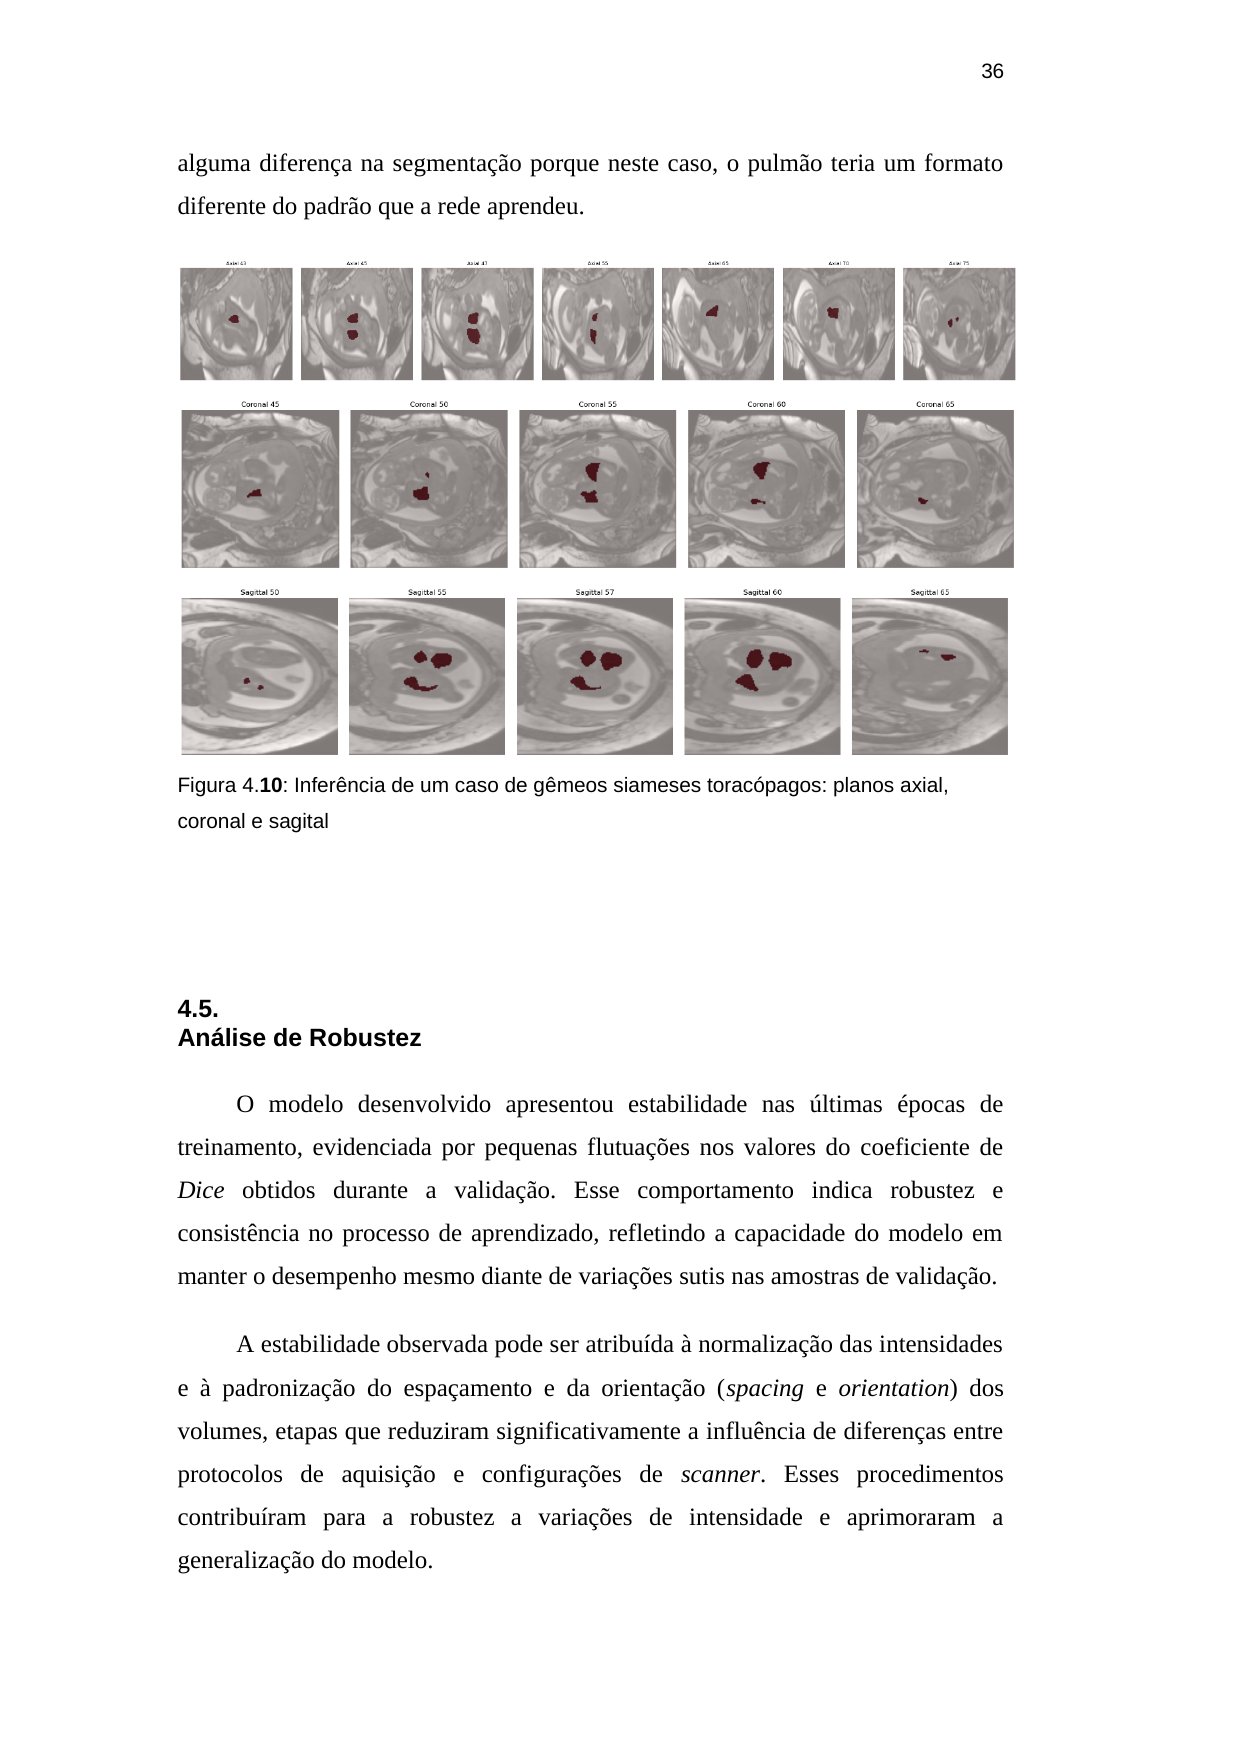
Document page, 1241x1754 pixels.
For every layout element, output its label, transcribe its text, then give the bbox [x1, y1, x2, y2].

subtitle Análise de Robustez [177, 994, 1004, 1051]
text A estabilidade observada pode ser atribuída à normalização das intensidades e à padronização do espaçamento e da orientação (spacing e orientation) dos volumes, etapas que reduziram significativamente a influência de diferenças entre protocolos de aquisição e configurações de scanner. Esses procedimentos contribuíram para a robustez a variações de intensidade e aprimoraram a generalização do modelo. [177, 1329, 1004, 1574]
picture [177, 585, 1012, 759]
text O modelo desenvolvido apresentou estabilidade nas últimas épocas de treinamento, evidenciada por pequenas flutuações nos valores do coeficiente de Dice obtidos durante a validação. Esse comportamento indica robustez e consistência no processo de aprendizado, refletindo a capacidade do modelo em manter o desempenho mesmo diante de variações sutis nas amostras de validação. [177, 1089, 1004, 1290]
picture [177, 397, 1018, 572]
picture [177, 258, 1018, 383]
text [177, 148, 1004, 219]
